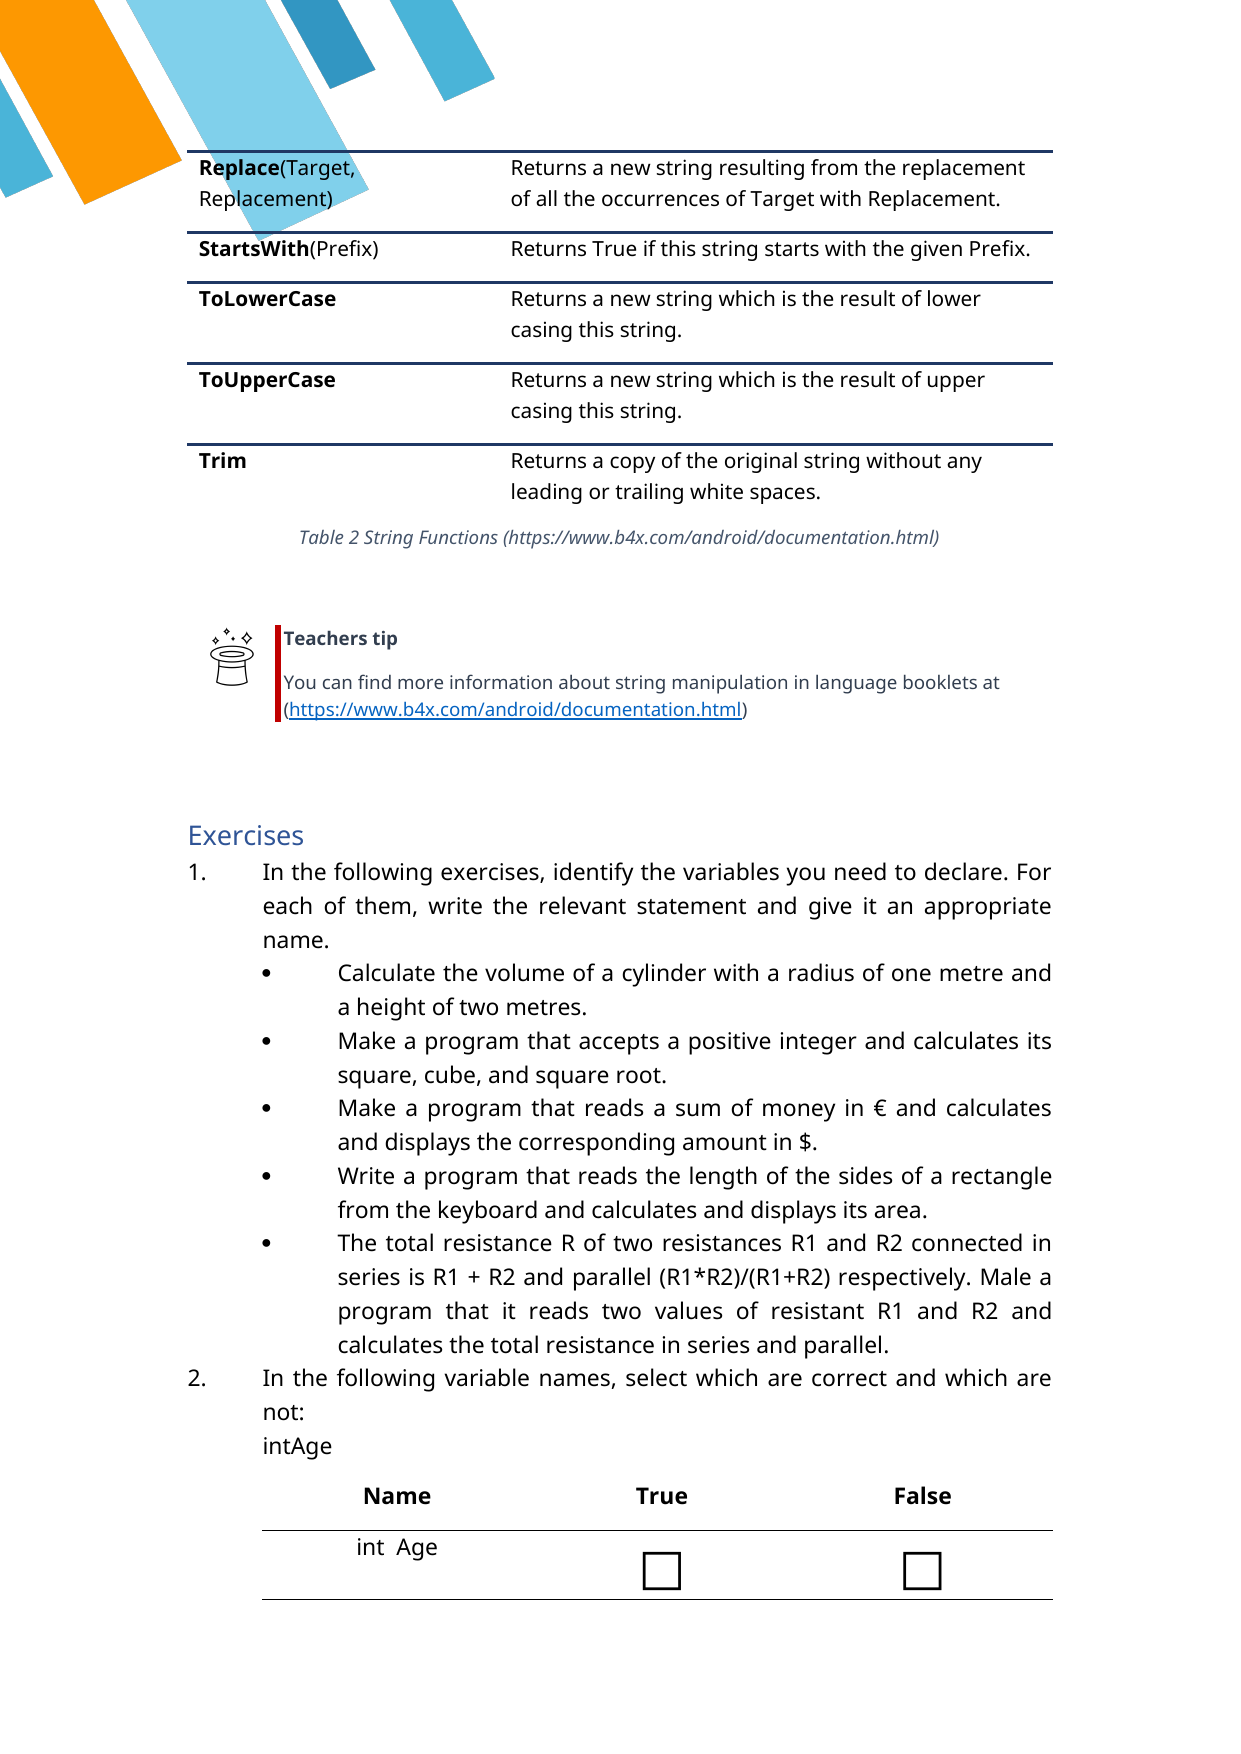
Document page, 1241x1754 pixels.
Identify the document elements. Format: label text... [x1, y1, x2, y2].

table_header Name [262, 1480, 532, 1530]
table_cell □ [792, 1531, 1053, 1599]
list In the following exercises, identify the variables you need to declare. For each of them, write the relevant statement and give it an appropriate name. [187, 856, 1053, 955]
picture [202, 626, 262, 687]
table_cell Returns a new string which is the result of lower casing this string. [499, 284, 1053, 362]
picture [0, 0, 495, 241]
table_cell Returns a new string resulting from the replacement of all the occurrences of Target with Replacement. [499, 153, 1053, 231]
text Table 2 String Functions (https://www.b4x.com/android/documentation.html) [187, 524, 1053, 549]
table_cell Replace(Target, Replacement) [187, 153, 499, 231]
list In the following variable names, select which are correct and which are not: [187, 1362, 1053, 1427]
table_cell □ [532, 1531, 792, 1599]
table_cell ToLowerCase [187, 284, 499, 362]
table_header True [532, 1480, 792, 1530]
list The total resistance R of two resistances R1 and R2 connected in series is R1 + R2 and parallel (R1*R2)/(R1+R2) respectively. Male a program that it reads two values of resistant R1 and R2 and calculates the total resistance in series and parallel. [262, 1227, 1053, 1360]
list Make a program that accepts a positive integer and calculates its square, cube, and square root. [262, 1025, 1053, 1090]
list Calculate the volume of a cylinder with a radius of one metre and a height of two metres. [262, 957, 1053, 1022]
table_cell Returns a copy of the original string without any leading or trailing white spaces. [499, 446, 1053, 524]
table_cell Returns a new string which is the result of upper casing this string. [499, 365, 1053, 443]
table_cell Trim [187, 446, 499, 524]
table_header False [792, 1480, 1053, 1530]
list intAge [262, 1430, 1053, 1461]
table_cell int Age [262, 1531, 532, 1599]
list Make a program that reads a sum of money in € and calculates and displays the corresponding amount in $. [262, 1092, 1053, 1157]
table_cell Returns True if this string starts with the given Prefix. [499, 234, 1053, 281]
table_cell ToUpperCase [187, 365, 499, 443]
list Write a program that reads the length of the sides of a rectangle from the keyboard and calculates and displays its area. [262, 1160, 1053, 1225]
table_cell StartsWith(Prefix) [187, 234, 499, 281]
subtitle Exercises [187, 816, 1053, 853]
